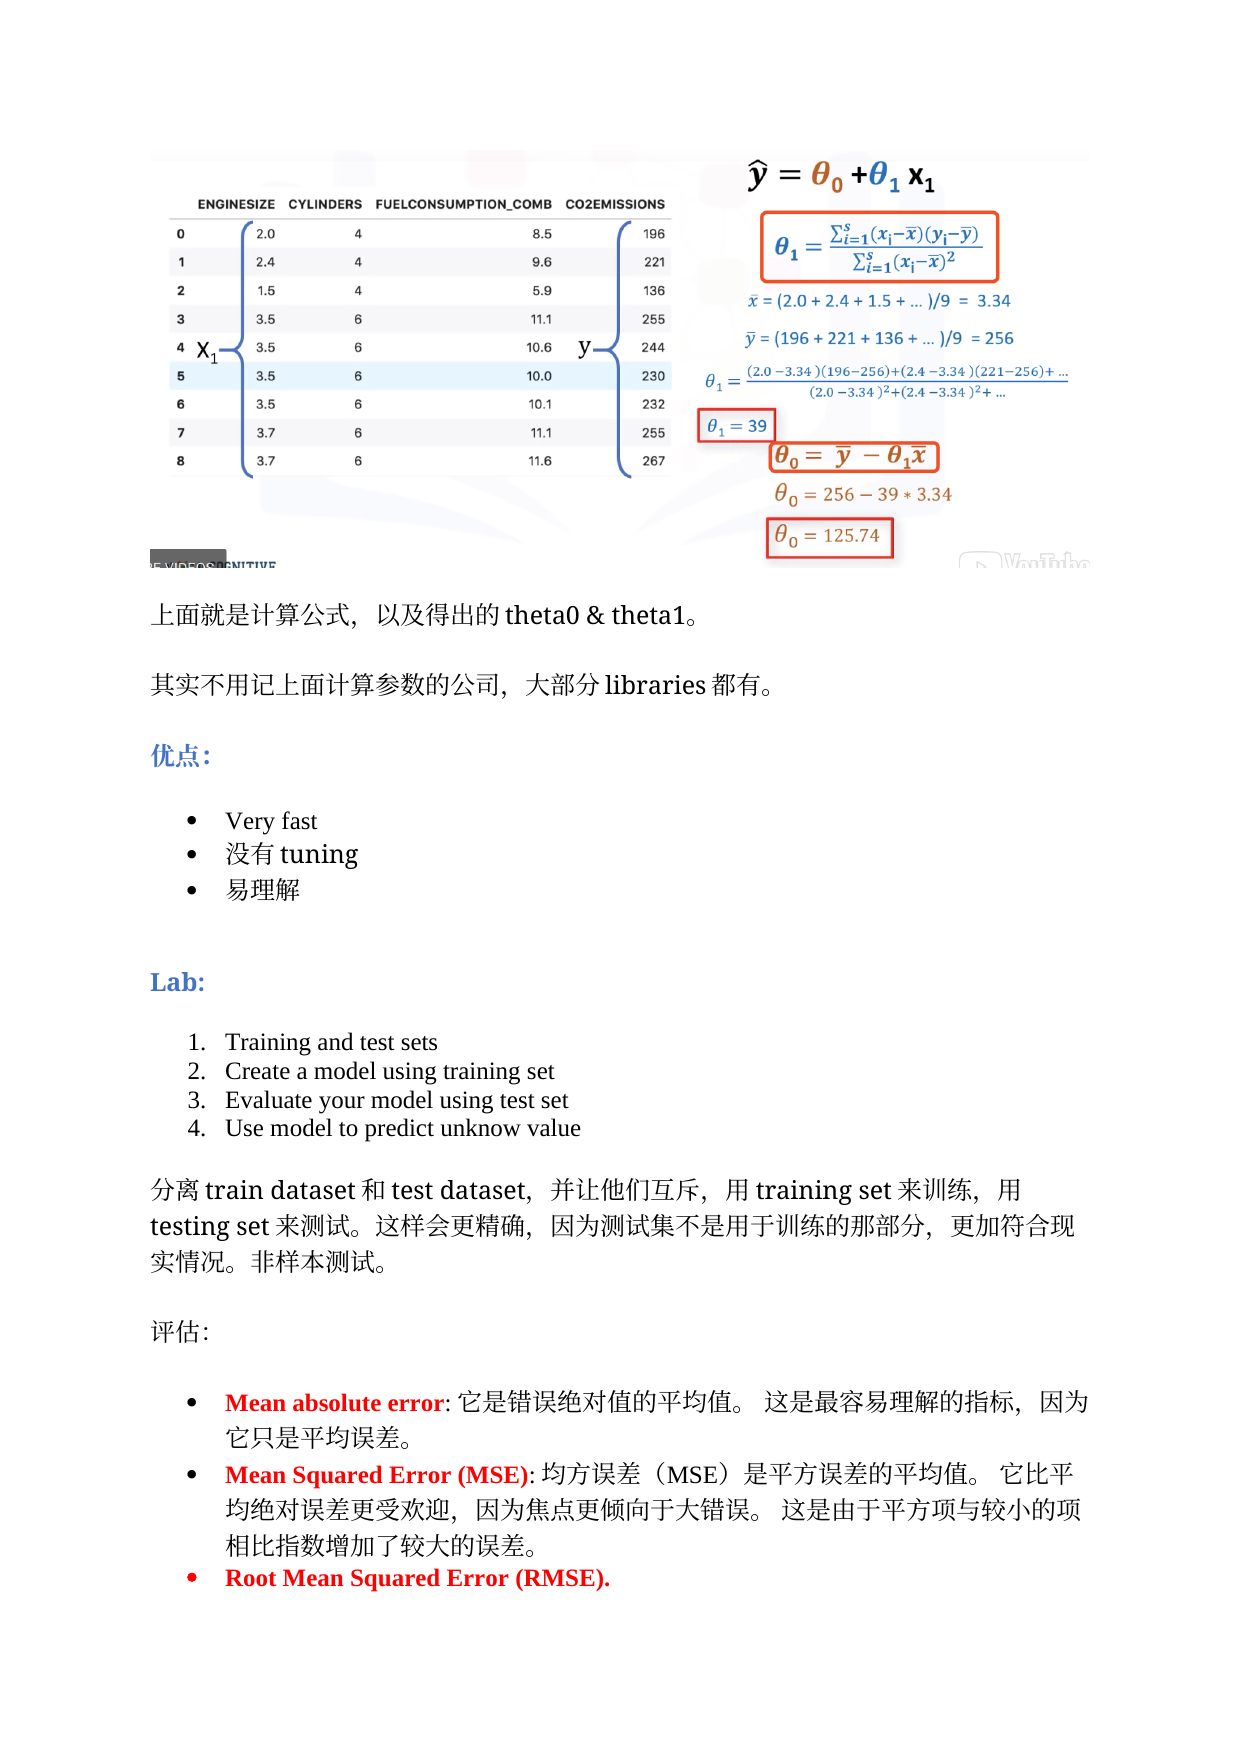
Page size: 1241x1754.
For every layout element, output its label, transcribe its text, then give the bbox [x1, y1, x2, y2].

text 评估： [150, 1313, 1090, 1349]
list Use model to predict unknow value [187, 1113, 1090, 1142]
list Training and test sets [187, 1027, 1090, 1056]
list 没有tuning [187, 835, 1090, 871]
list 易理解 [187, 871, 1090, 907]
text 优点： [150, 736, 1090, 772]
picture [150, 150, 1090, 568]
text 分离train dataset和test dataset，并让他们互斥，用training set来训练，用testing set来测试。这样会更精确，因为测试集不是用于训练的那部分，更加符合现实情况。非样本测试。 [150, 1171, 1090, 1279]
list Mean absolute error: 它是错误绝对值的平均值。 这是最容易理解的指标，因为它只是平均误差。 [187, 1383, 1090, 1455]
list Mean Squared Error (MSE): 均方误差（MSE）是平方误差的平均值。 它比平均绝对误差更受欢迎，因为焦点更倾向于大错误。 这是由于平方项与较小的项相比指数增加了较大的误差。 [187, 1455, 1090, 1563]
list Create a model using training set [187, 1056, 1090, 1085]
list Evaluate your model using test set [187, 1085, 1090, 1113]
text 上面就是计算公式，以及得出的theta0 & theta1。 [150, 596, 1090, 632]
text Lab: [150, 964, 1090, 998]
text 其实不用记上面计算参数的公司，大部分libraries都有。 [150, 666, 1090, 702]
list Root Mean Squared Error (RMSE). [187, 1563, 1090, 1591]
list Very fast [187, 806, 1090, 835]
